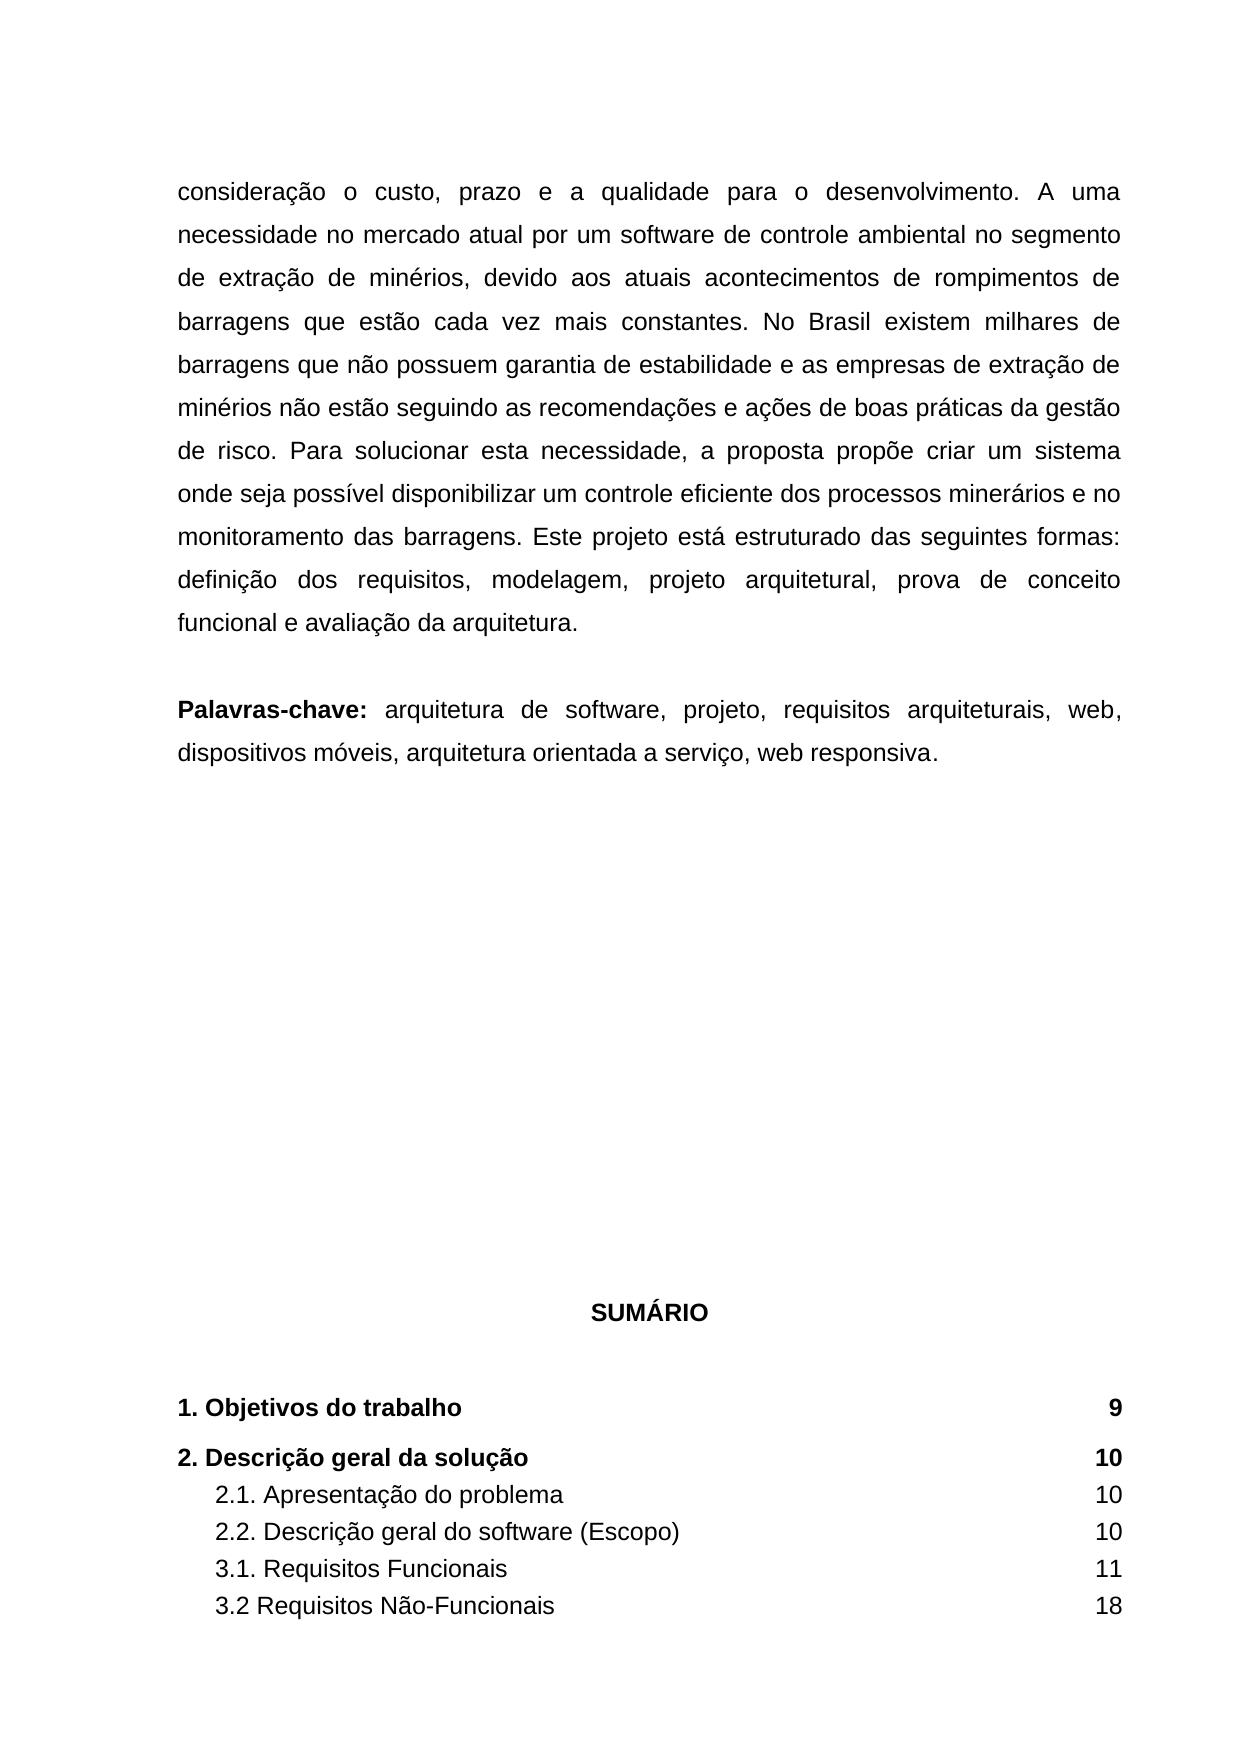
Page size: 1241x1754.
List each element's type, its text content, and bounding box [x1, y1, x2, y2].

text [177, 177, 1122, 637]
text SUMÁRIO [177, 1298, 1122, 1327]
text Palavras-chave: arquitetura de software, projeto, requisitos arquiteturais, web, dispositivos móveis, arquitetura orientada a serviço, web responsiva. [177, 695, 1122, 767]
